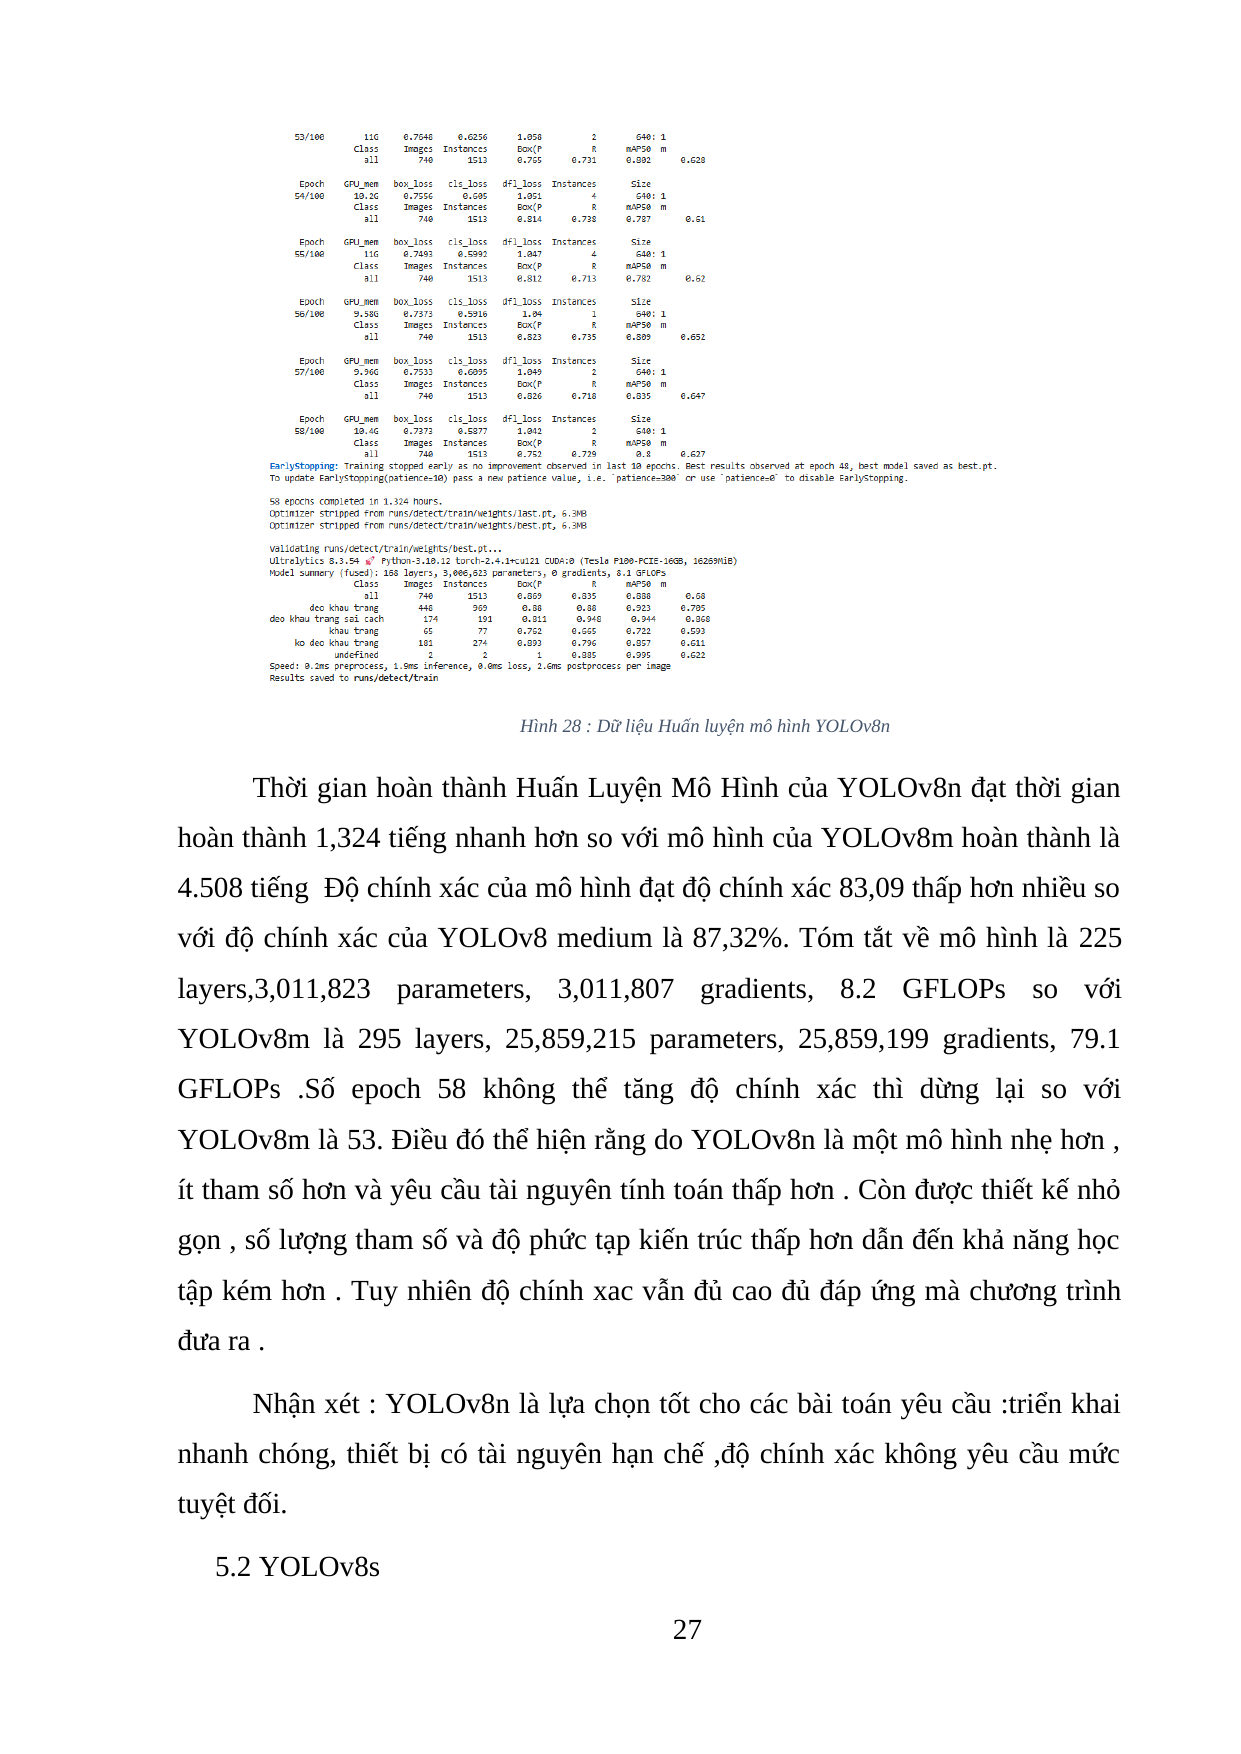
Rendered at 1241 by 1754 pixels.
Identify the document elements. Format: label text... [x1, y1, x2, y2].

picture [269, 130, 1068, 686]
text Thời gian hoàn thành Huấn Luyện Mô Hình của YOLOv8n đạt thời gian hoàn thành 1,324 tiếng nhanh hơn so với mô hình của YOLOv8m hoàn thành là 4.508 tiếng Độ chính xác của mô hình đạt độ chính xác 83,09 thấp hơn nhiều so với độ chính xác của YOLOv8 medium là 87,32%. Tóm tắt về mô hình là 225 layers,3,011,823 parameters, 3,011,807 gradients, 8.2 GFLOPs so với YOLOv8m là 295 layers, 25,859,215 parameters, 25,859,199 gradients, 79.1 GFLOPs .Số epoch 58 không thể tăng độ chính xác thì dừng lại so với YOLOv8m là 53. Điều đó thể hiện rằng do YOLOv8n là một mô hình nhẹ hơn , ít tham số hơn và yêu cầu tài nguyên tính toán thấp hơn . Còn được thiết kế nhỏ gọn , số lượng tham số và độ phức tạp kiến trúc thấp hơn dẫn đến khả năng học tập kém hơn . Tuy nhiên độ chính xac vẫn đủ cao đủ đáp ứng mà chương trình đưa ra . [177, 770, 1122, 1357]
text Nhận xét : YOLOv8n là lựa chọn tốt cho các bài toán yêu cầu :triển khai nhanh chóng, thiết bị có tài nguyên hạn chế ,độ chính xác không yêu cầu mức tuyệt đối. [177, 1386, 1122, 1520]
list YOLOv8s [215, 1549, 1122, 1583]
